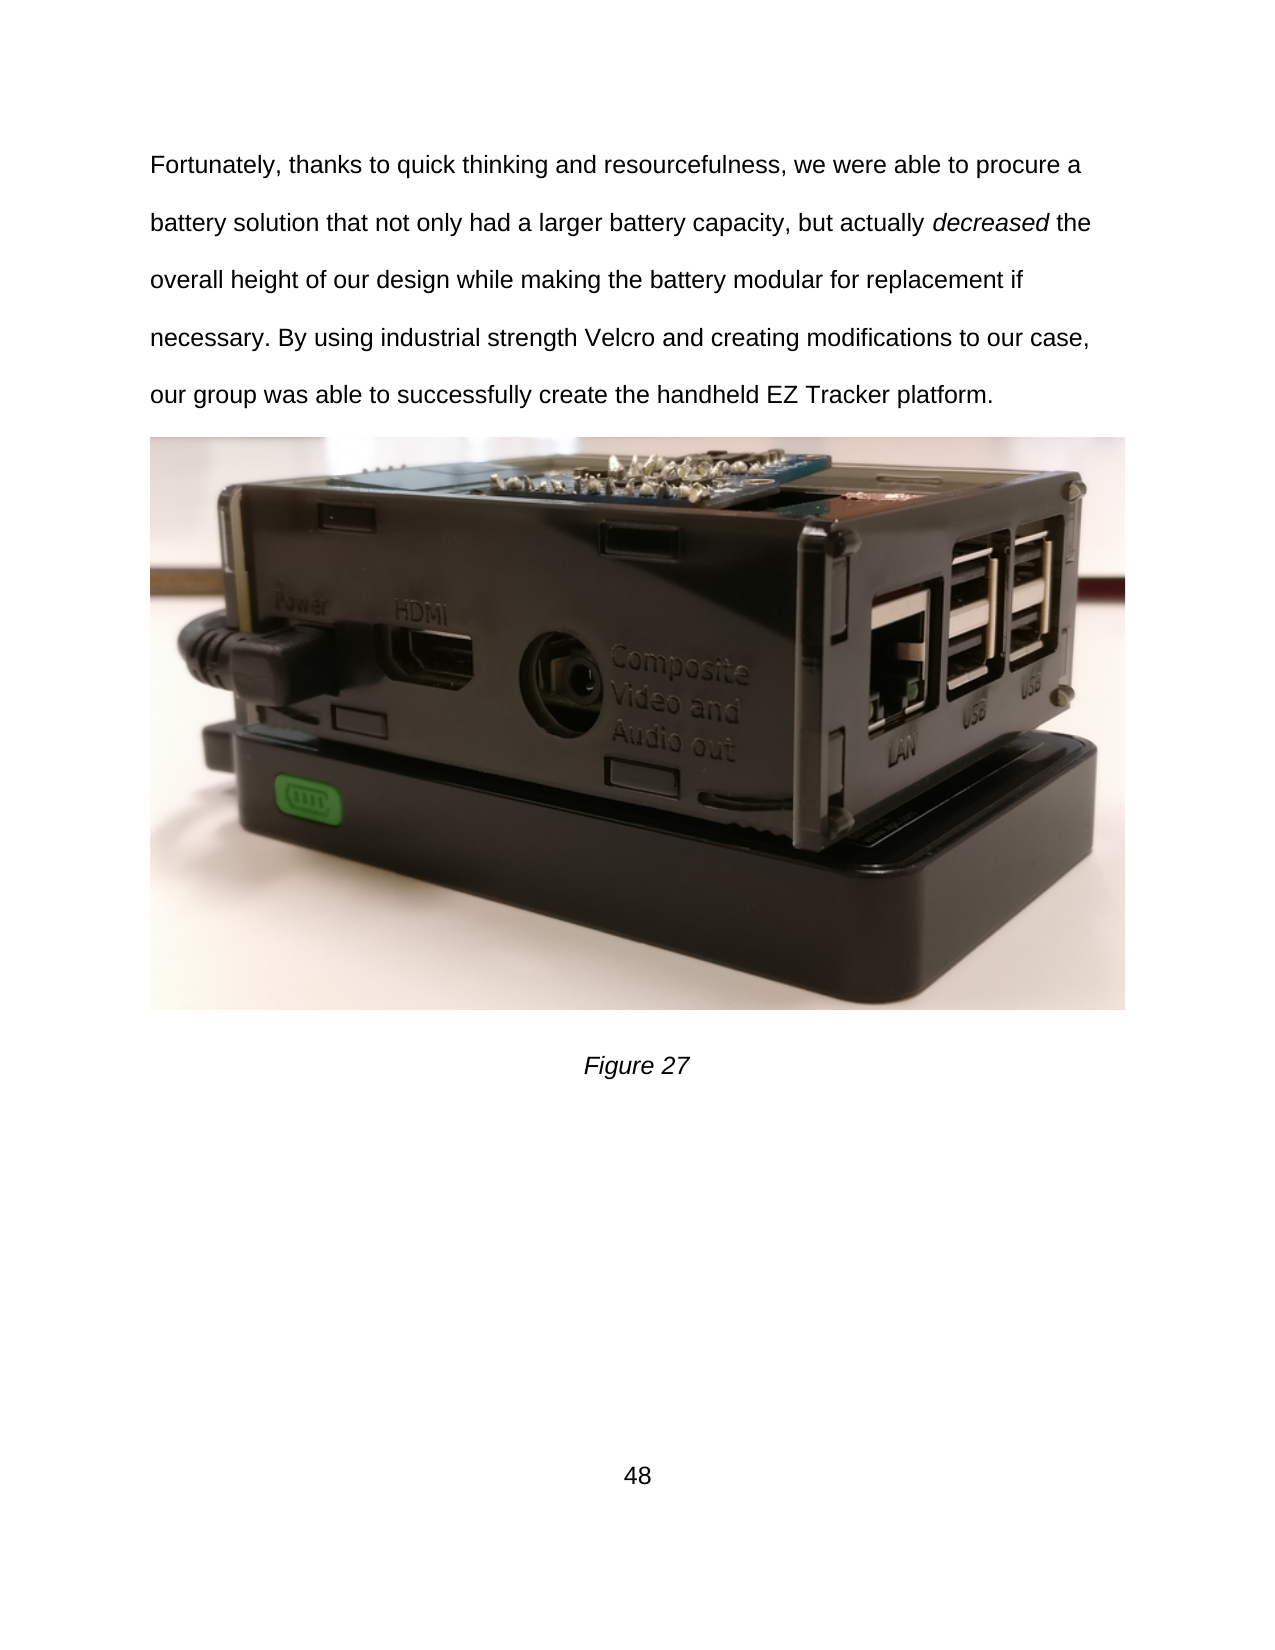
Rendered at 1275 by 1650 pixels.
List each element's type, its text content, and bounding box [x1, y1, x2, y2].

text Fortunately, thanks to quick thinking and resourcefulness, we were able to procure a battery solution that not only had a larger battery capacity, but actually decreased the overall height of our design while making the battery modular for replacement if necessary. By using industrial strength Velcro and creating modifications to our case, our group was able to successfully create the handheld EZ Tracker platform. [150, 150, 1125, 409]
picture [150, 437, 1125, 1010]
text Figure 27 [150, 1051, 1125, 1080]
